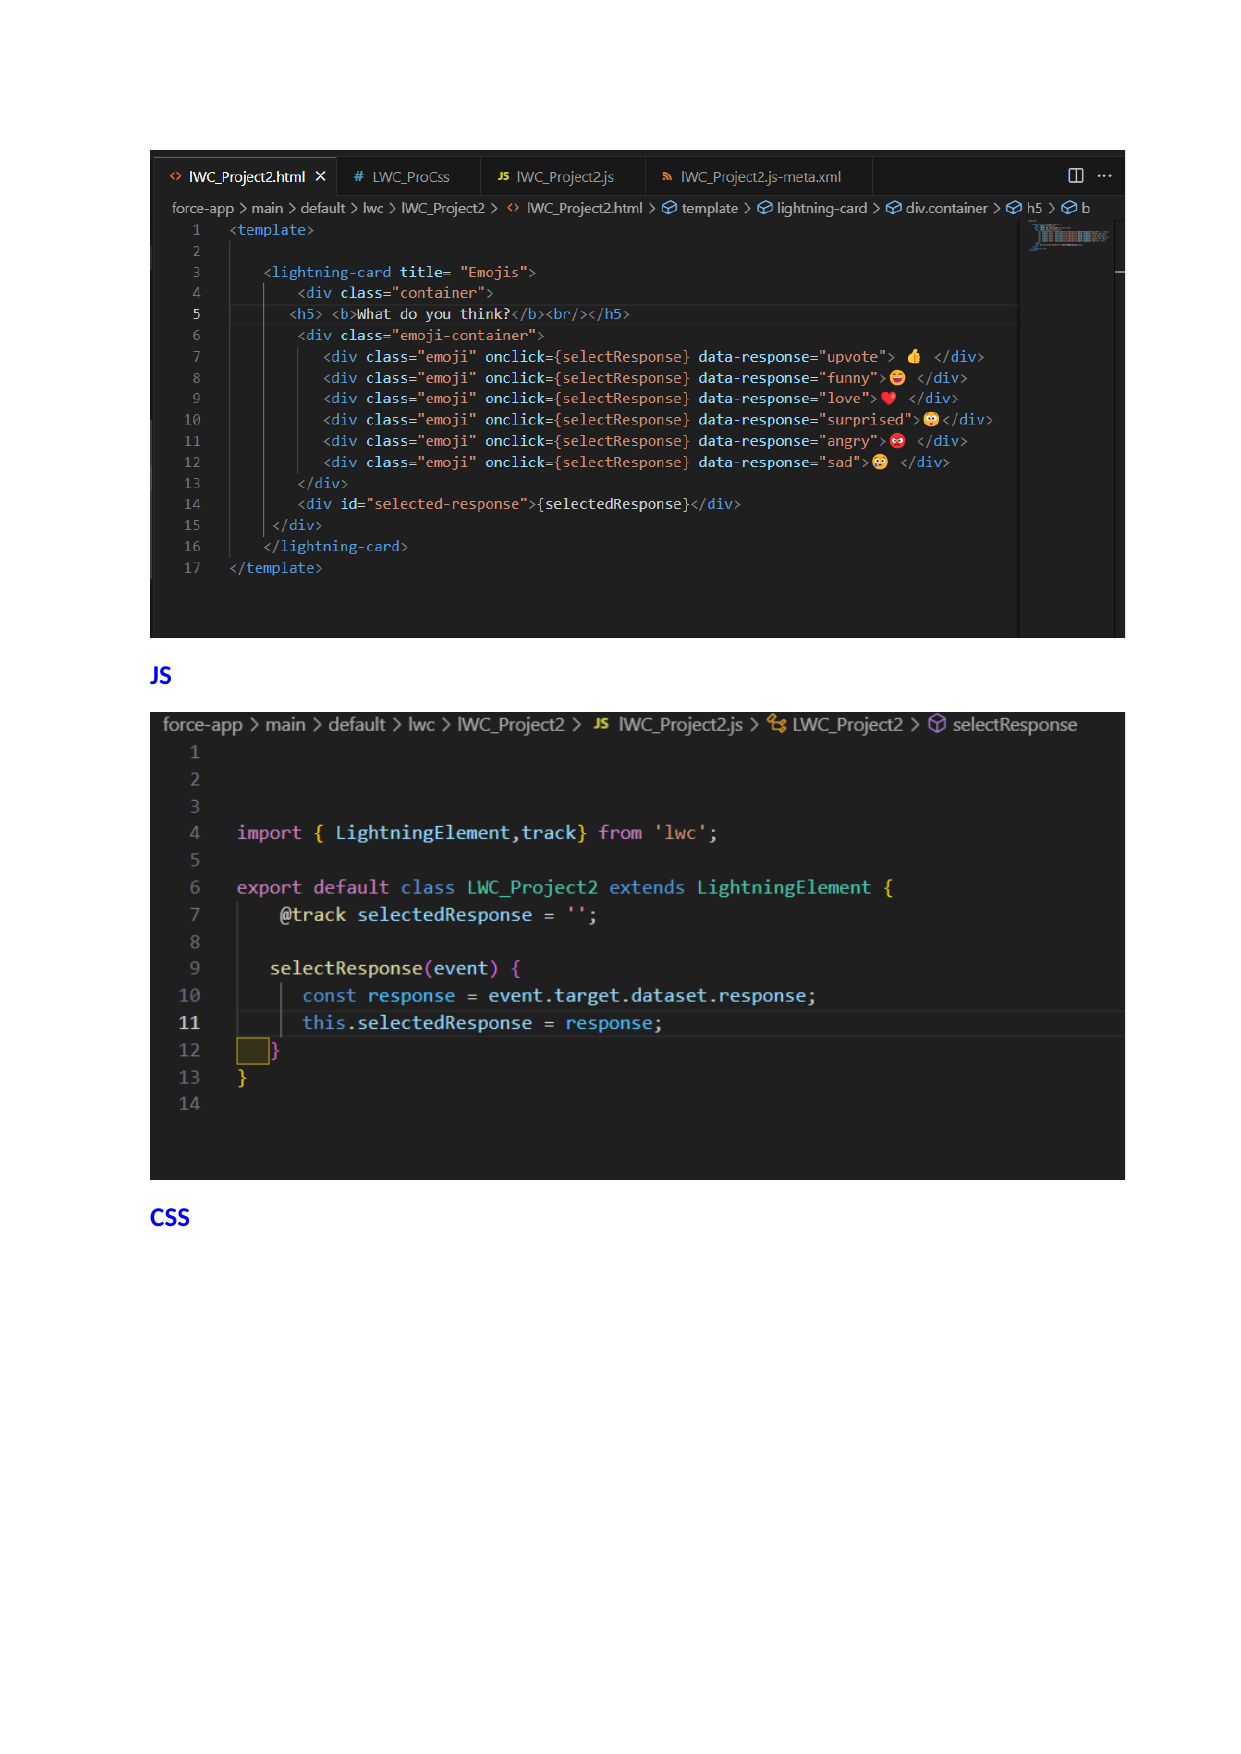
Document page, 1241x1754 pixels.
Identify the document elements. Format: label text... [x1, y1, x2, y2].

picture [150, 150, 1125, 638]
picture [150, 712, 1125, 1180]
text JS [150, 658, 1090, 691]
text CSS [150, 1201, 1090, 1233]
